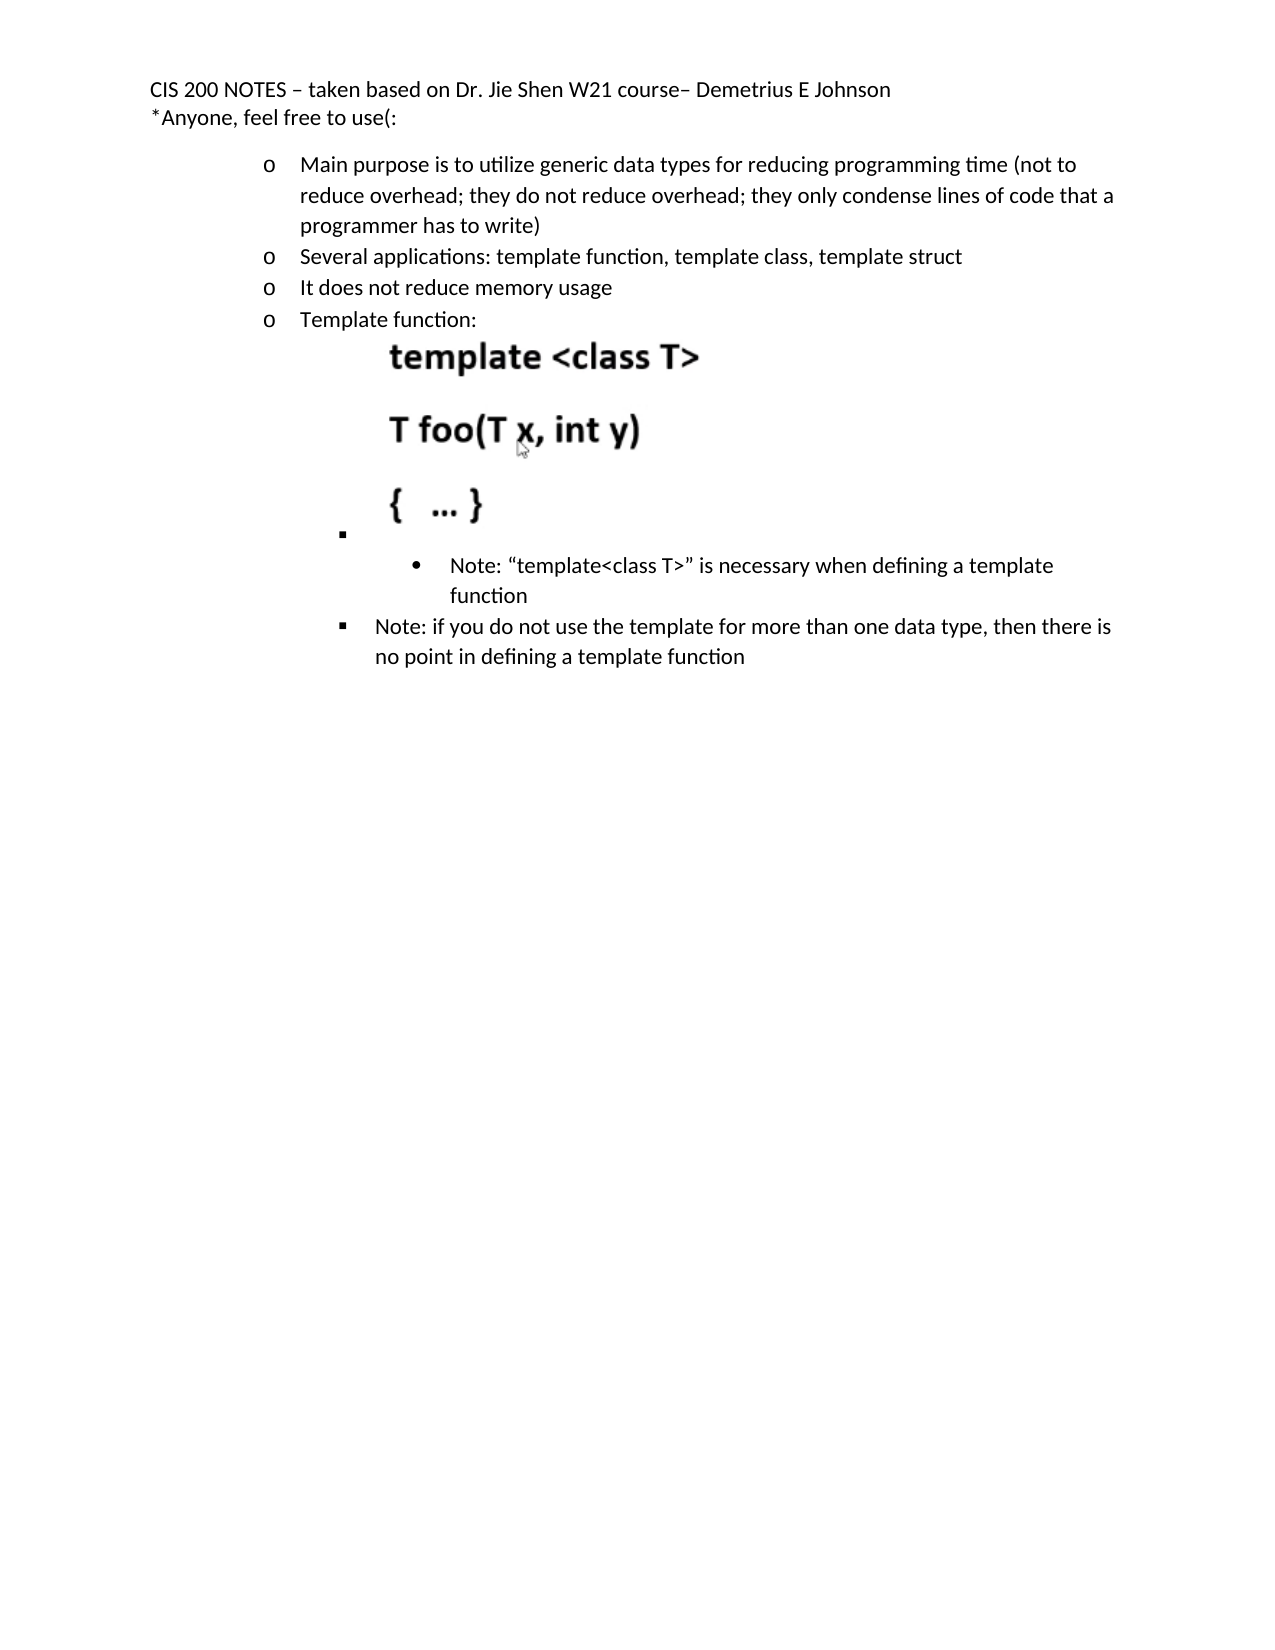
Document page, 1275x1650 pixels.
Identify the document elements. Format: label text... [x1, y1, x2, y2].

list Several applications: template function, template class, template struct [262, 242, 1125, 271]
list Note: if you do not use the template for more than one data type, then there is no point in defining a template function [337, 612, 1125, 670]
list Note: “template<class T>” is necessary when defining a template function [412, 551, 1125, 609]
list Main purpose is to utilize generic data types for reducing programming time (not to reduce overhead; they do not reduce overhead; they only condense lines of code that a programmer has to write) [262, 150, 1125, 239]
picture [375, 336, 733, 544]
list It does not reduce memory usage [262, 273, 1125, 302]
list Template function: [262, 305, 1125, 334]
